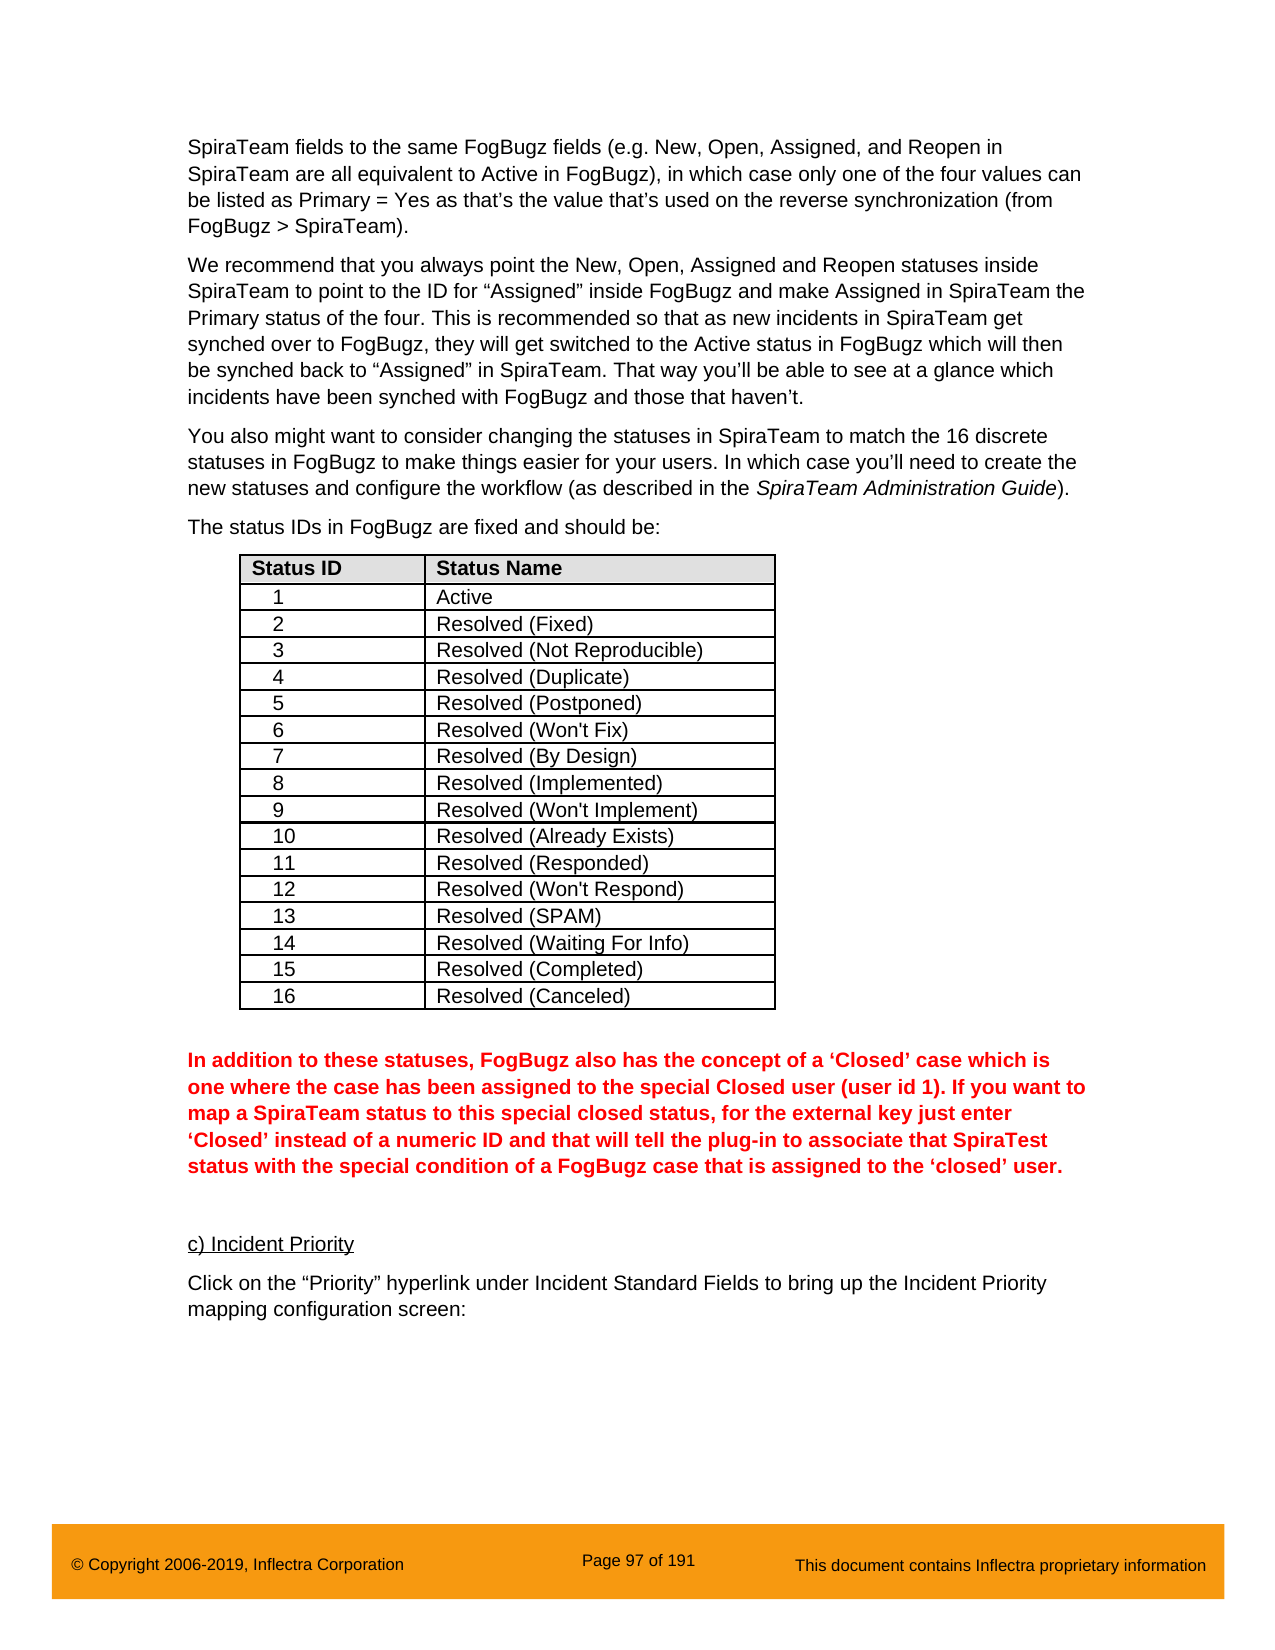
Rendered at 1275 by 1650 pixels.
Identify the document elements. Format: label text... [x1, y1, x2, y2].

table_cell Resolved (Waiting For Info) [426, 930, 774, 954]
table_cell 9 [241, 797, 424, 821]
table_cell Resolved (Responded) [426, 850, 774, 874]
table_cell Resolved (Not Reproducible) [426, 638, 774, 662]
table_cell Resolved (Canceled) [426, 983, 774, 1007]
table_header Status ID [241, 556, 424, 582]
text The status IDs in FogBugz are fixed and should be: [187, 515, 1087, 539]
table_cell Resolved (SPAM) [426, 903, 774, 928]
table_cell Resolved (Postponed) [426, 691, 774, 715]
table_cell 4 [241, 664, 424, 689]
table_cell Resolved (Duplicate) [426, 664, 774, 689]
table_cell 15 [241, 956, 424, 981]
table_header Status Name [426, 556, 774, 582]
table_cell 2 [241, 611, 424, 636]
table_cell 6 [241, 717, 424, 742]
table_cell 8 [241, 770, 424, 795]
table_cell 13 [241, 903, 424, 928]
text In addition to these statuses, FogBugz also has the concept of a ‘Closed’ case which is one where the case has been assigned to the special Closed user (user id 1). If you want to map a SpiraTeam status to this special closed status, for the external key just enter ‘Closed’ instead of a numeric ID and that will tell the plug-in to associate that SpiraTest status with the special condition of a FogBugz case that is assigned to the ‘closed’ user. [187, 1048, 1087, 1178]
table_cell 3 [241, 638, 424, 662]
table_cell Resolved (Won't Respond) [426, 877, 774, 901]
text c) Incident Priority [187, 1231, 1087, 1255]
table_cell Resolved (Won't Fix) [426, 717, 774, 742]
table_cell Resolved (Completed) [426, 956, 774, 981]
table_cell 14 [241, 930, 424, 954]
text Click on the “Priority” hyperlink under Incident Standard Fields to bring up the Incident Priority mapping configuration screen: [187, 1270, 1087, 1321]
table_cell Active [426, 585, 774, 609]
table_cell 1 [241, 585, 424, 609]
table_cell 10 [241, 824, 424, 848]
table_cell Resolved (Won't Implement) [426, 797, 774, 821]
table_cell Resolved (Already Exists) [426, 824, 774, 848]
table_cell 12 [241, 877, 424, 901]
table_cell 5 [241, 691, 424, 715]
table_cell 11 [241, 850, 424, 874]
table_cell 7 [241, 744, 424, 768]
table_cell Resolved (By Design) [426, 744, 774, 768]
text You also might want to consider changing the statuses in SpiraTeam to match the 16 discrete statuses in FogBugz to make things easier for your users. In which case you’ll need to create the new statuses and configure the workflow (as described in the SpiraTeam Administration Guide). [187, 423, 1087, 500]
table_cell Resolved (Fixed) [426, 611, 774, 636]
table_cell Resolved (Implemented) [426, 770, 774, 795]
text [187, 135, 1087, 238]
table_cell 16 [241, 983, 424, 1007]
text We recommend that you always point the New, Open, Assigned and Reopen statuses inside SpiraTeam to point to the ID for “Assigned” inside FogBugz and make Assigned in SpiraTeam the Primary status of the four. This is recommended so that as new incidents in SpiraTeam get synched over to FogBugz, they will get switched to the Active status in FogBugz which will then be synched back to “Assigned” in SpiraTeam. That way you’ll be able to see at a glance which incidents have been synched with FogBugz and those that haven’t. [187, 253, 1087, 409]
